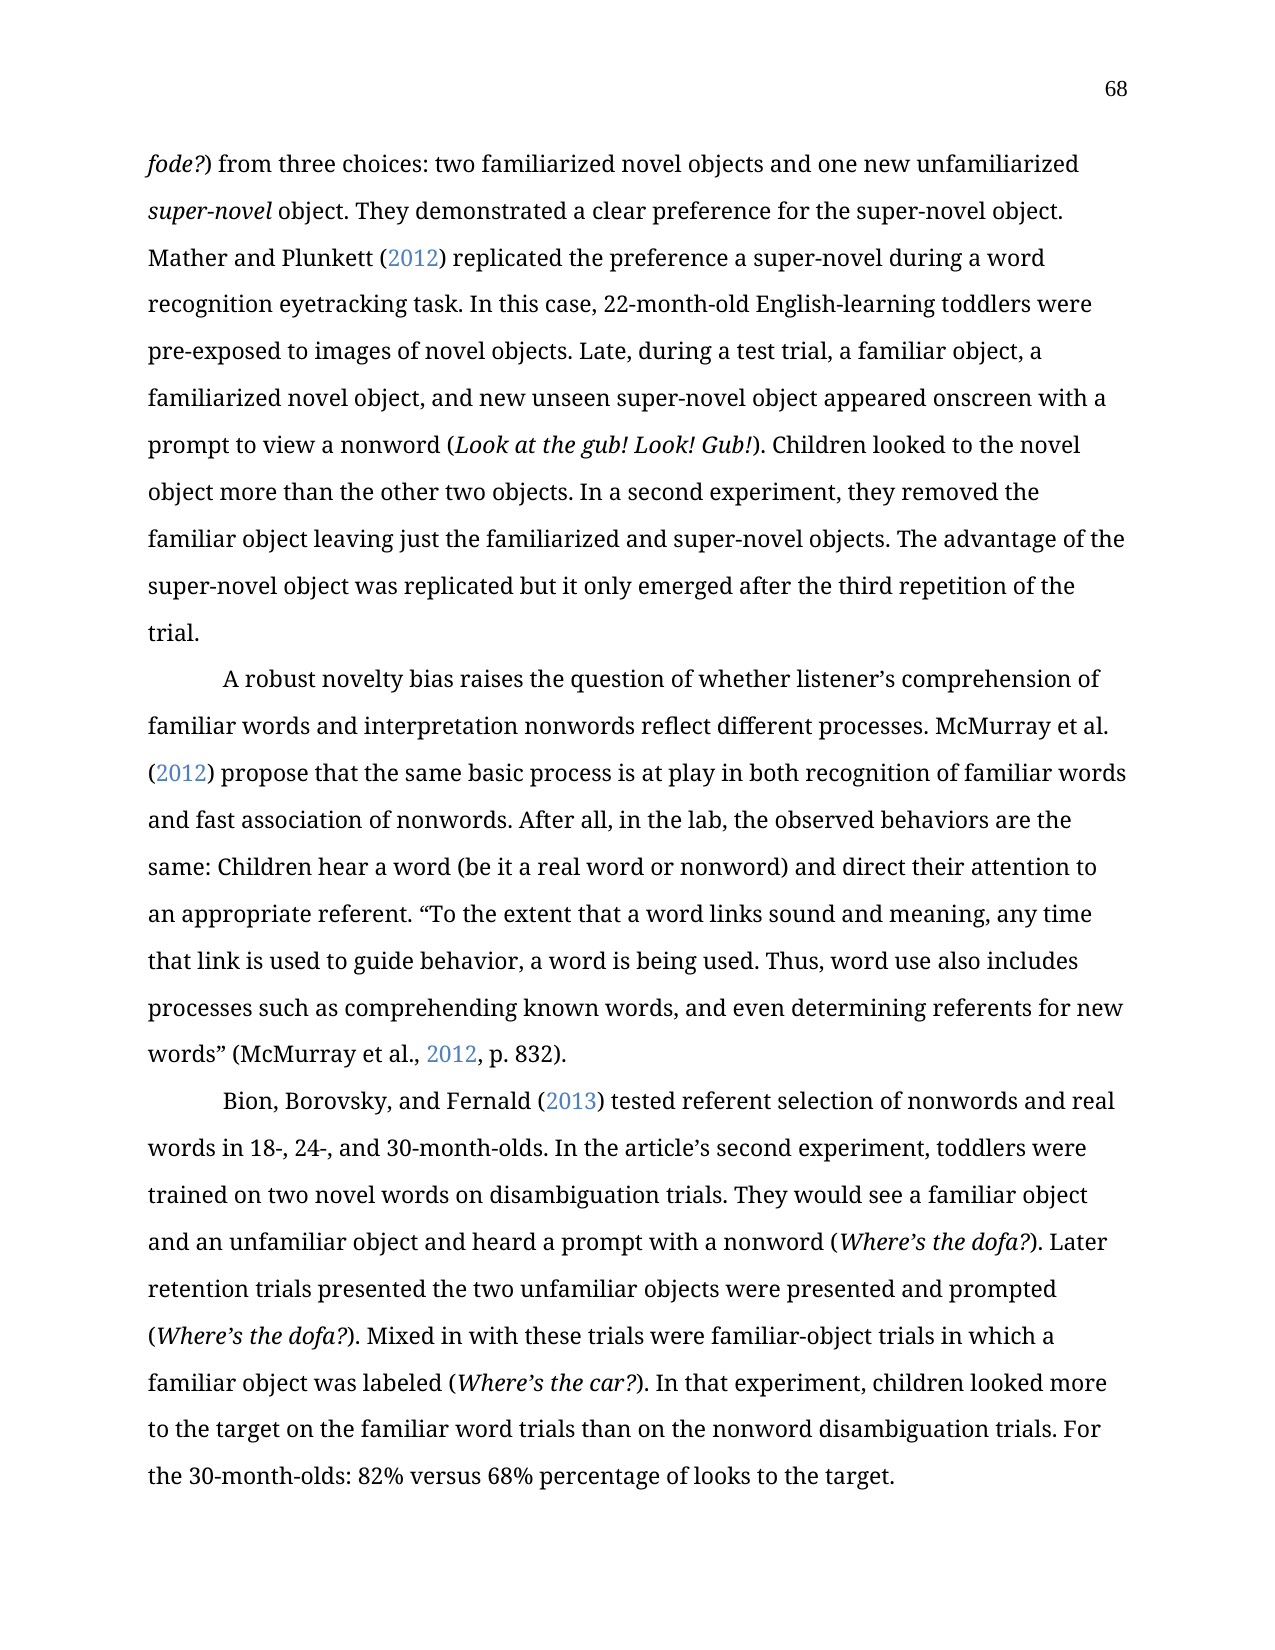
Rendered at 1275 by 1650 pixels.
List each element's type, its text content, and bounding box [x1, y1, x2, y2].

text A robust novelty bias raises the question of whether listener’s comprehension of familiar words and interpretation nonwords reflect different processes. McMurray et al. (2012) propose that the same basic process is at play in both recognition of familiar words and fast association of nonwords. After all, in the lab, the observed behaviors are the same: Children hear a word (be it a real word or nonword) and direct their attention to an appropriate referent. “To the extent that a word links sound and meaning, any time that link is used to guide behavior, a word is being used. Thus, word use also includes processes such as comprehending known words, and even determining referents for new words” (McMurray et al., 2012, p. 832). [148, 663, 1127, 1069]
text Bion, Borovsky, and Fernald (2013) tested referent selection of nonwords and real words in 18-, 24-, and 30-month-olds. In the article’s second experiment, toddlers were trained on two novel words on disambiguation trials. They would see a familiar object and an unfamiliar object and heard a prompt with a nonword (Where’s the dofa?). Later retention trials presented the two unfamiliar objects were presented and prompted (Where’s the dofa?). Mixed in with these trials were familiar-object trials in which a familiar object was labeled (Where’s the car?). In that experiment, children looked more to the target on the familiar word trials than on the nonword disambiguation trials. For the 30-month-olds: 82% versus 68% percentage of looks to the target. [148, 1085, 1127, 1491]
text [148, 148, 1127, 648]
